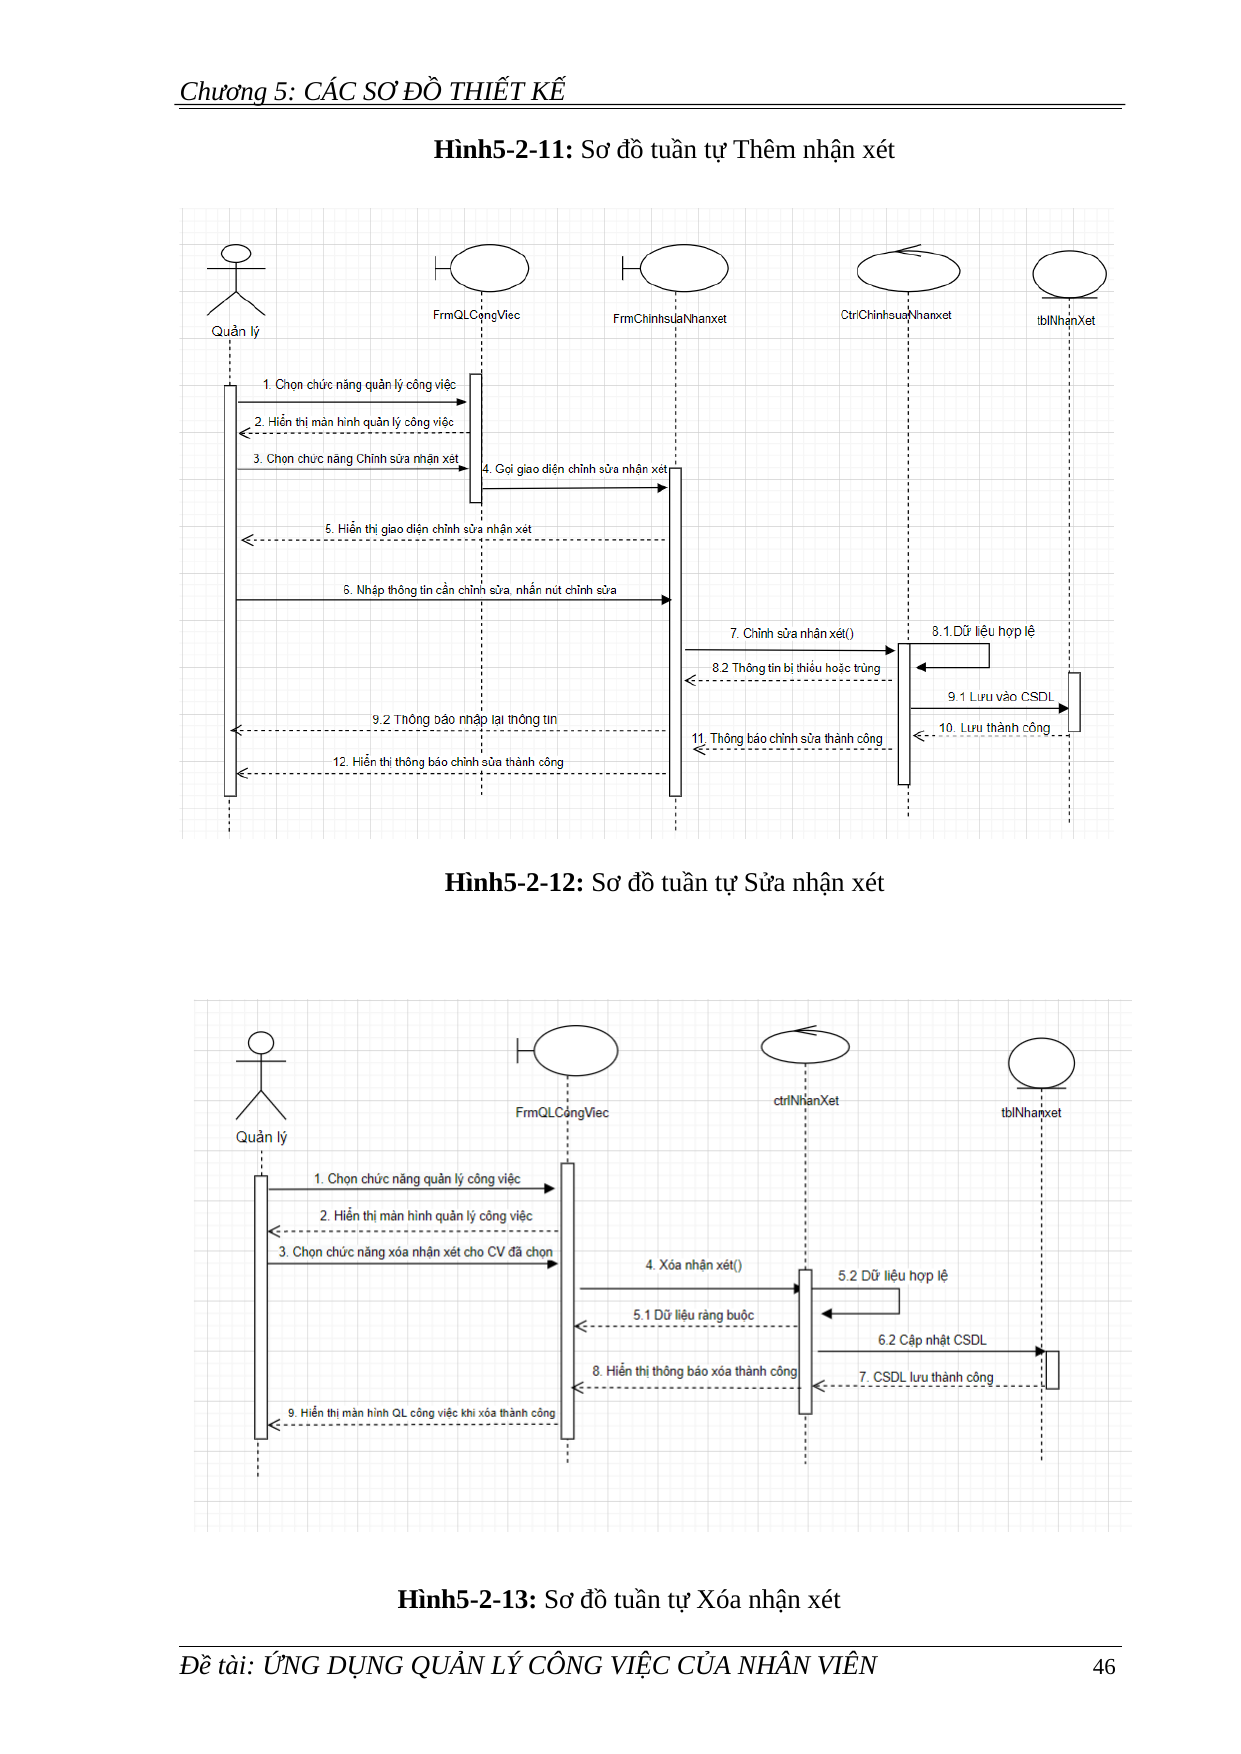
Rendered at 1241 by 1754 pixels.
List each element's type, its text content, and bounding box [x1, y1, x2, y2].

text Hình5-2-13: Sơ đồ tuần tự Xóa nhận xét [177, 1583, 1061, 1614]
text Hình5-2-12: Sơ đồ tuần tự Sửa nhận xét [444, 222, 1122, 897]
picture [179, 208, 1114, 839]
text Hình5-2-11: Sơ đồ tuần tự Thêm nhận xét [434, 133, 1122, 164]
picture [193, 999, 1132, 1532]
